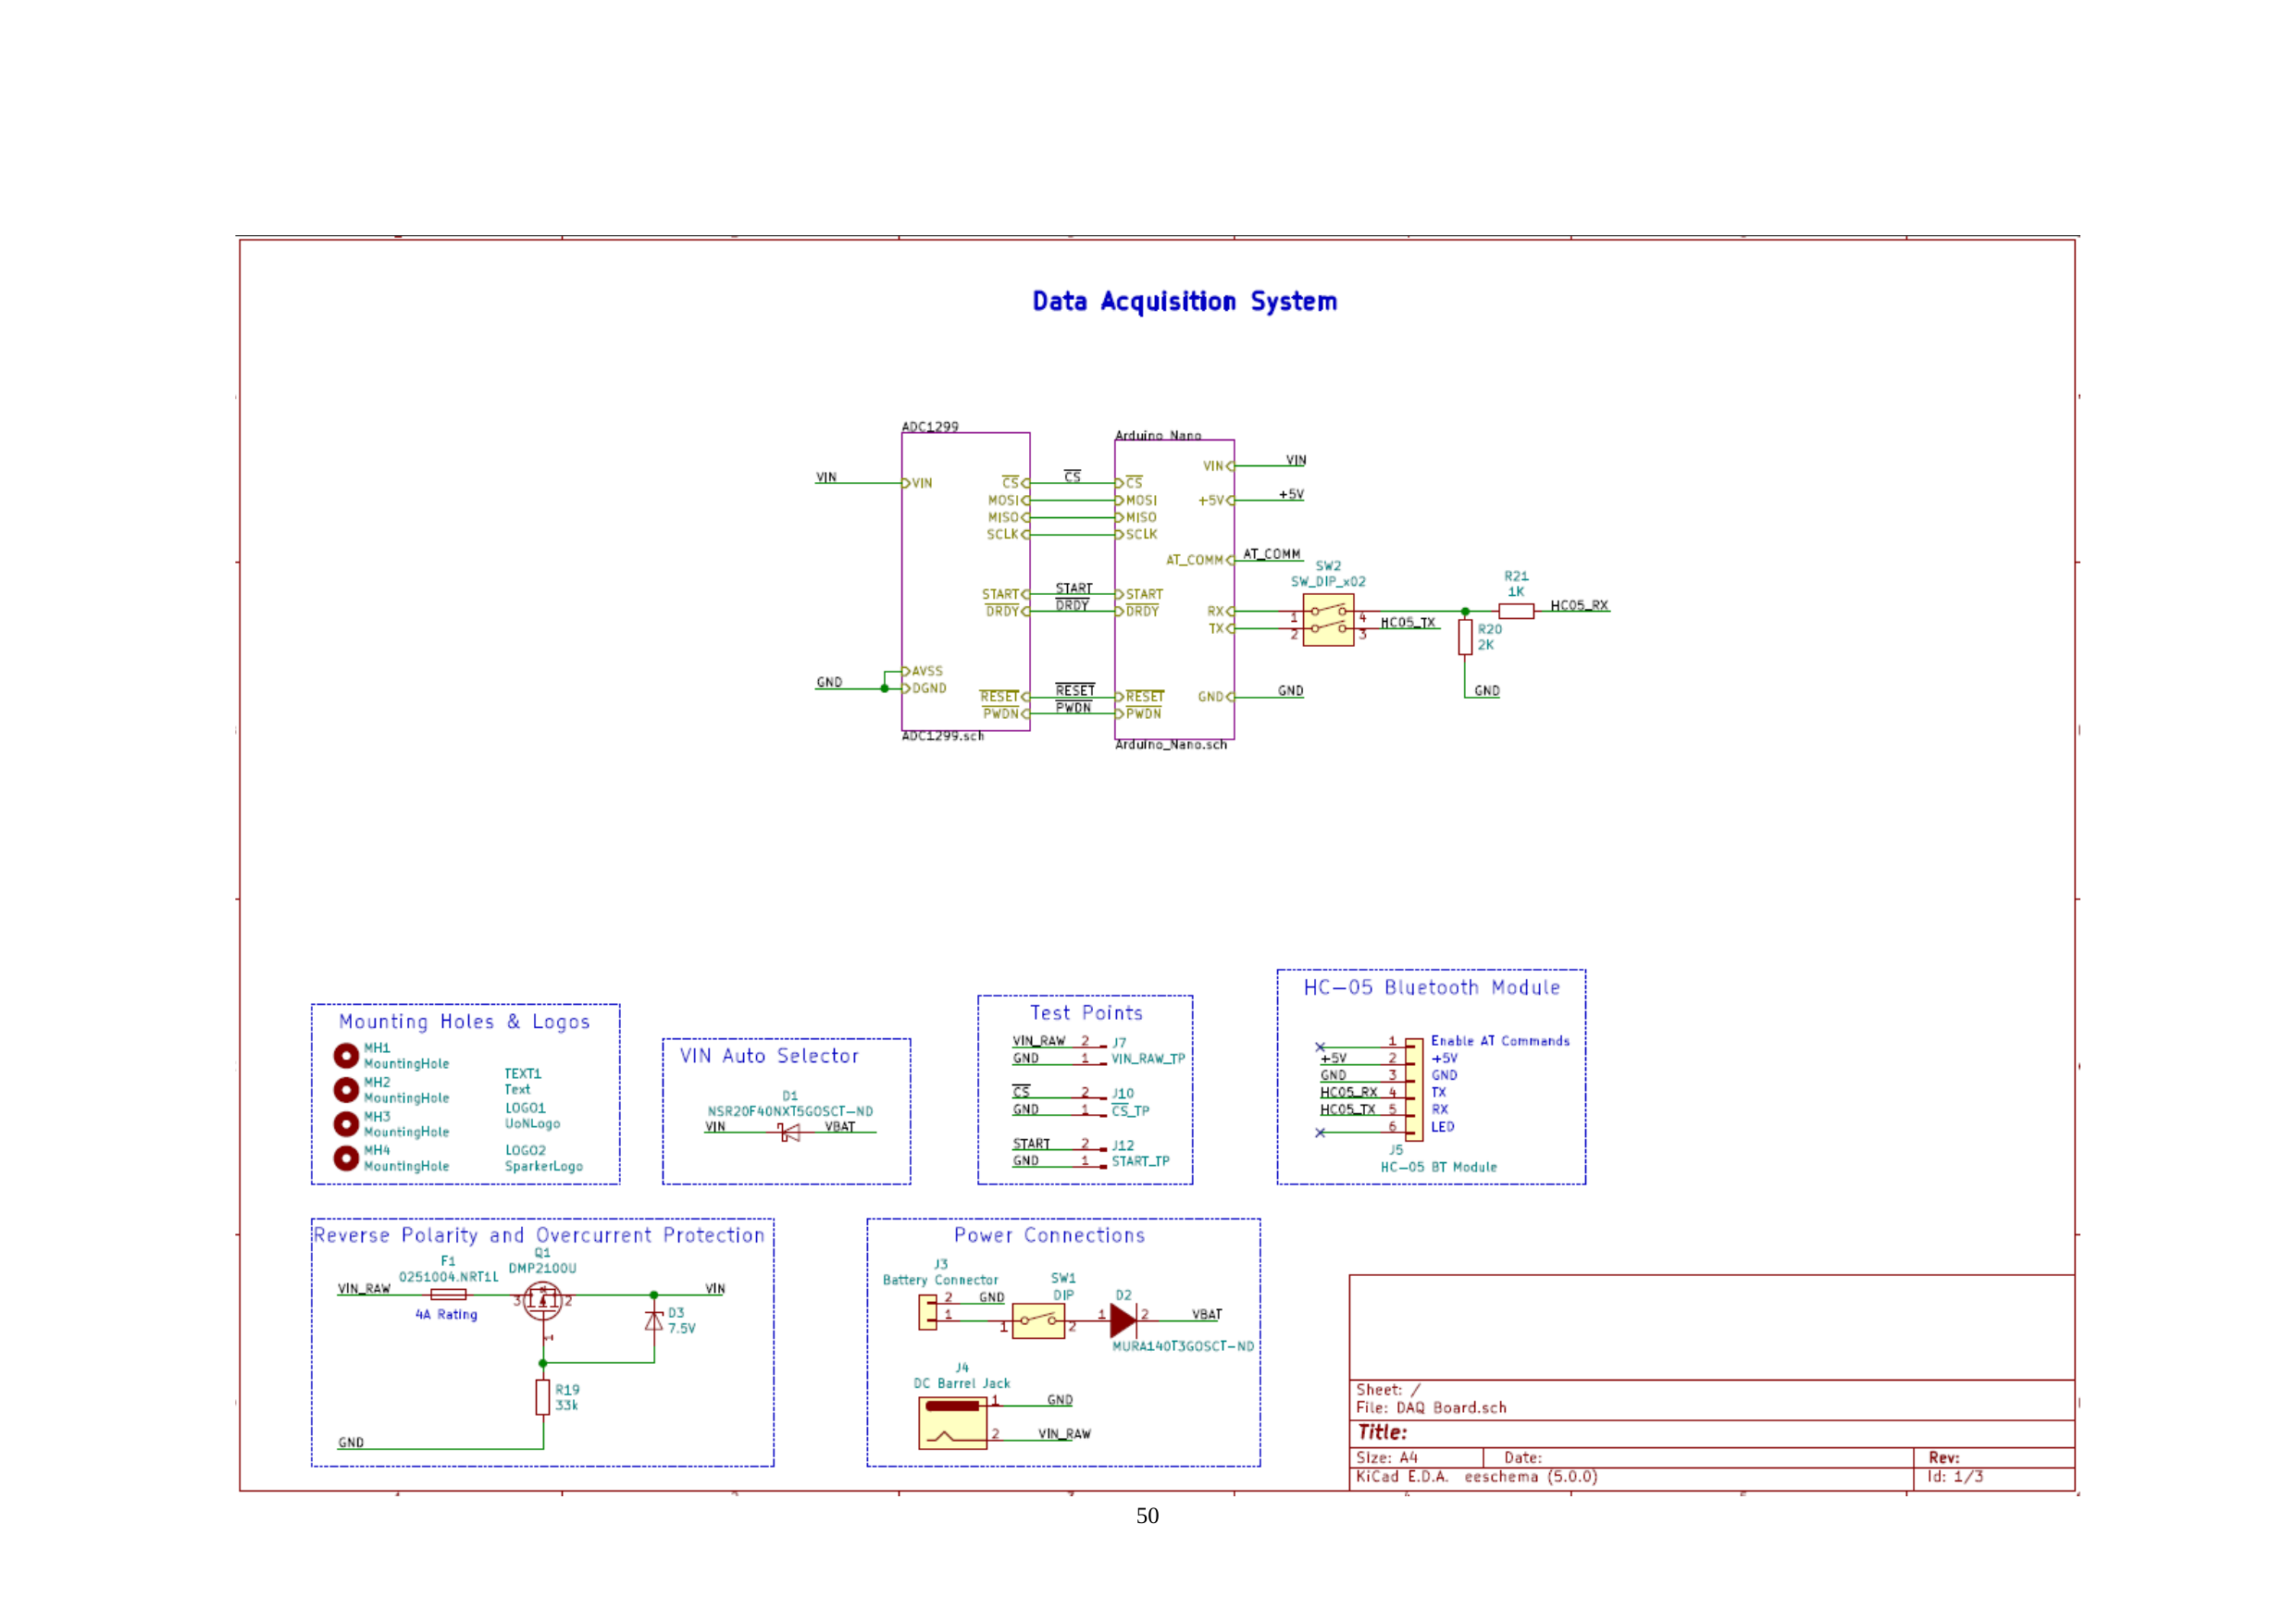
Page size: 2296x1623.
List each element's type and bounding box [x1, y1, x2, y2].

picture [235, 235, 2080, 1496]
